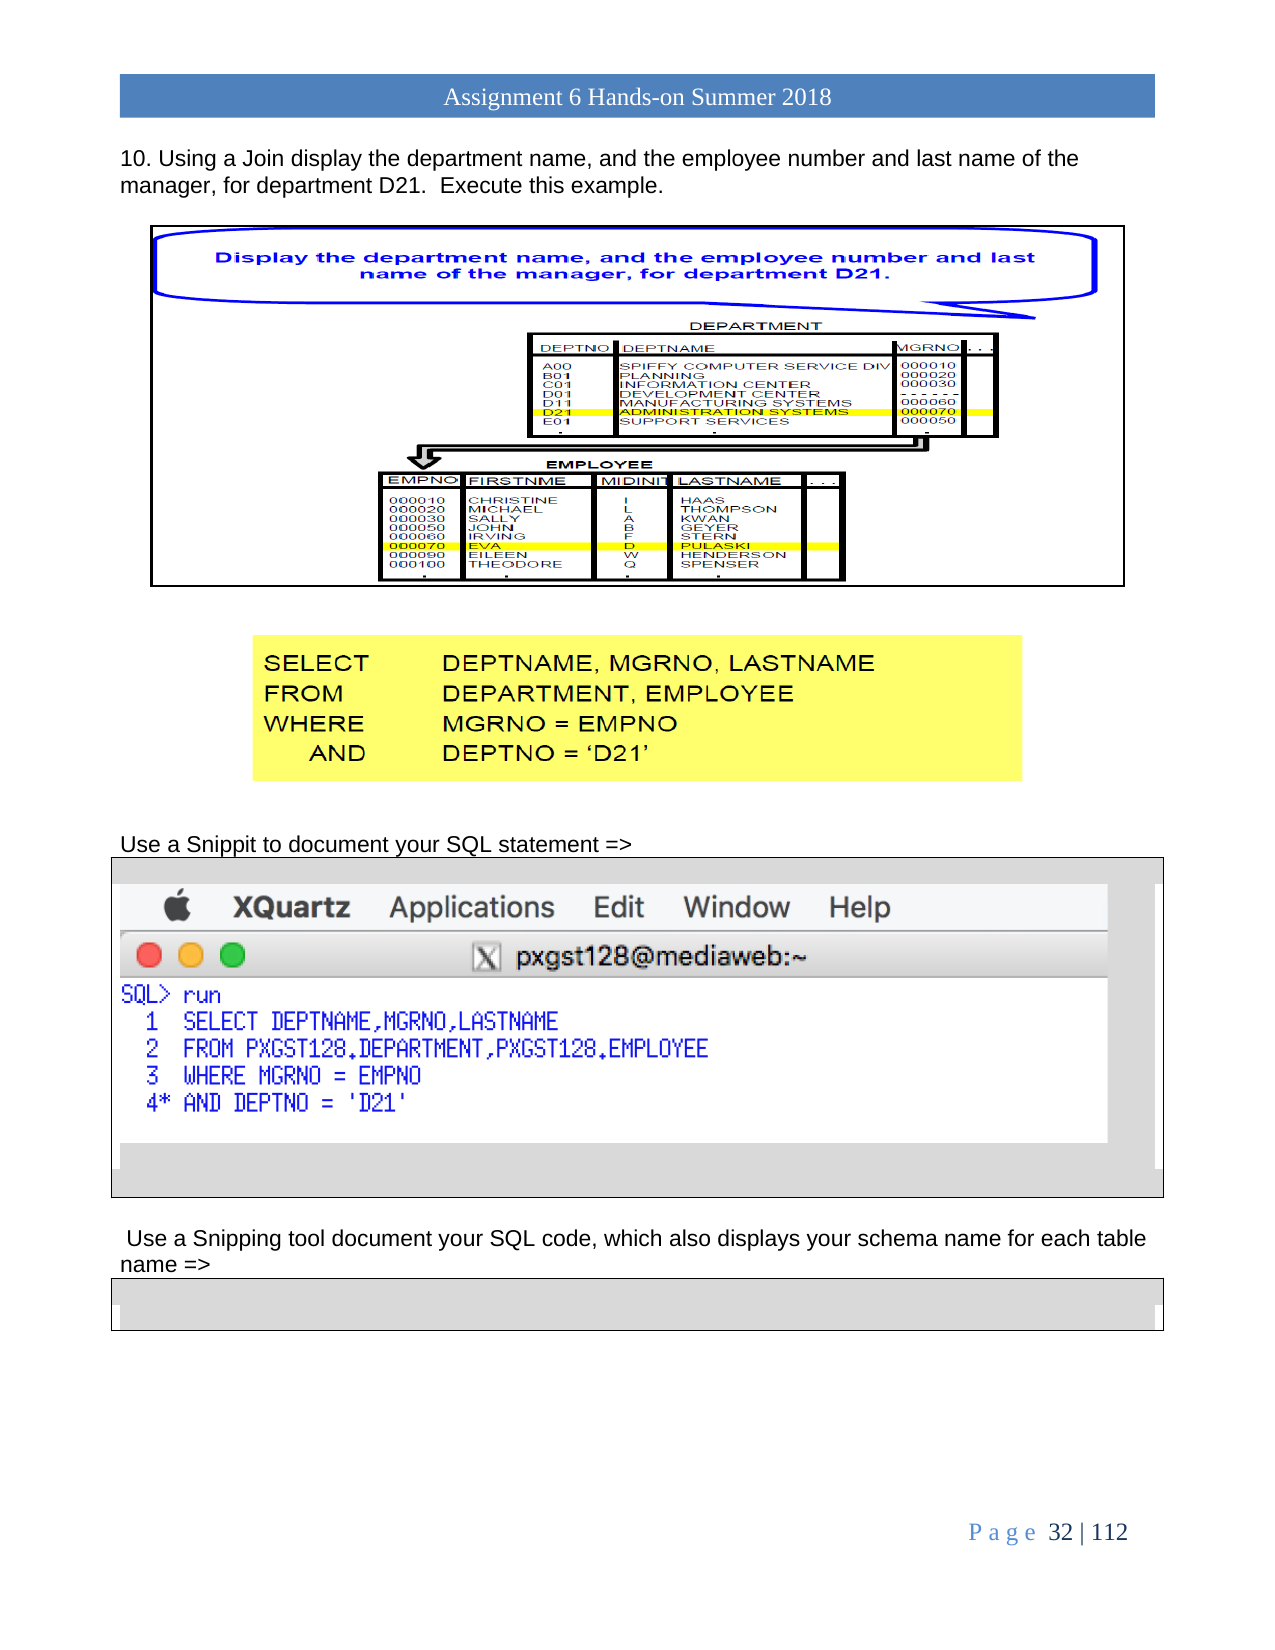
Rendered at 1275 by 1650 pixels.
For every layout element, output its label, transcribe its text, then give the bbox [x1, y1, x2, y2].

text Use a Snipping tool document your SQL code, which also displays your schema name for each table name => [120, 1225, 1155, 1278]
picture [153, 227, 1123, 585]
text 10. Using a Join display the department name, and the employee number and last name of the manager, for department D21. Execute this example. [120, 145, 1155, 198]
picture [252, 635, 1023, 781]
text Use a Snippit to document your SQL statement => [120, 831, 1155, 857]
picture [120, 884, 1108, 1143]
